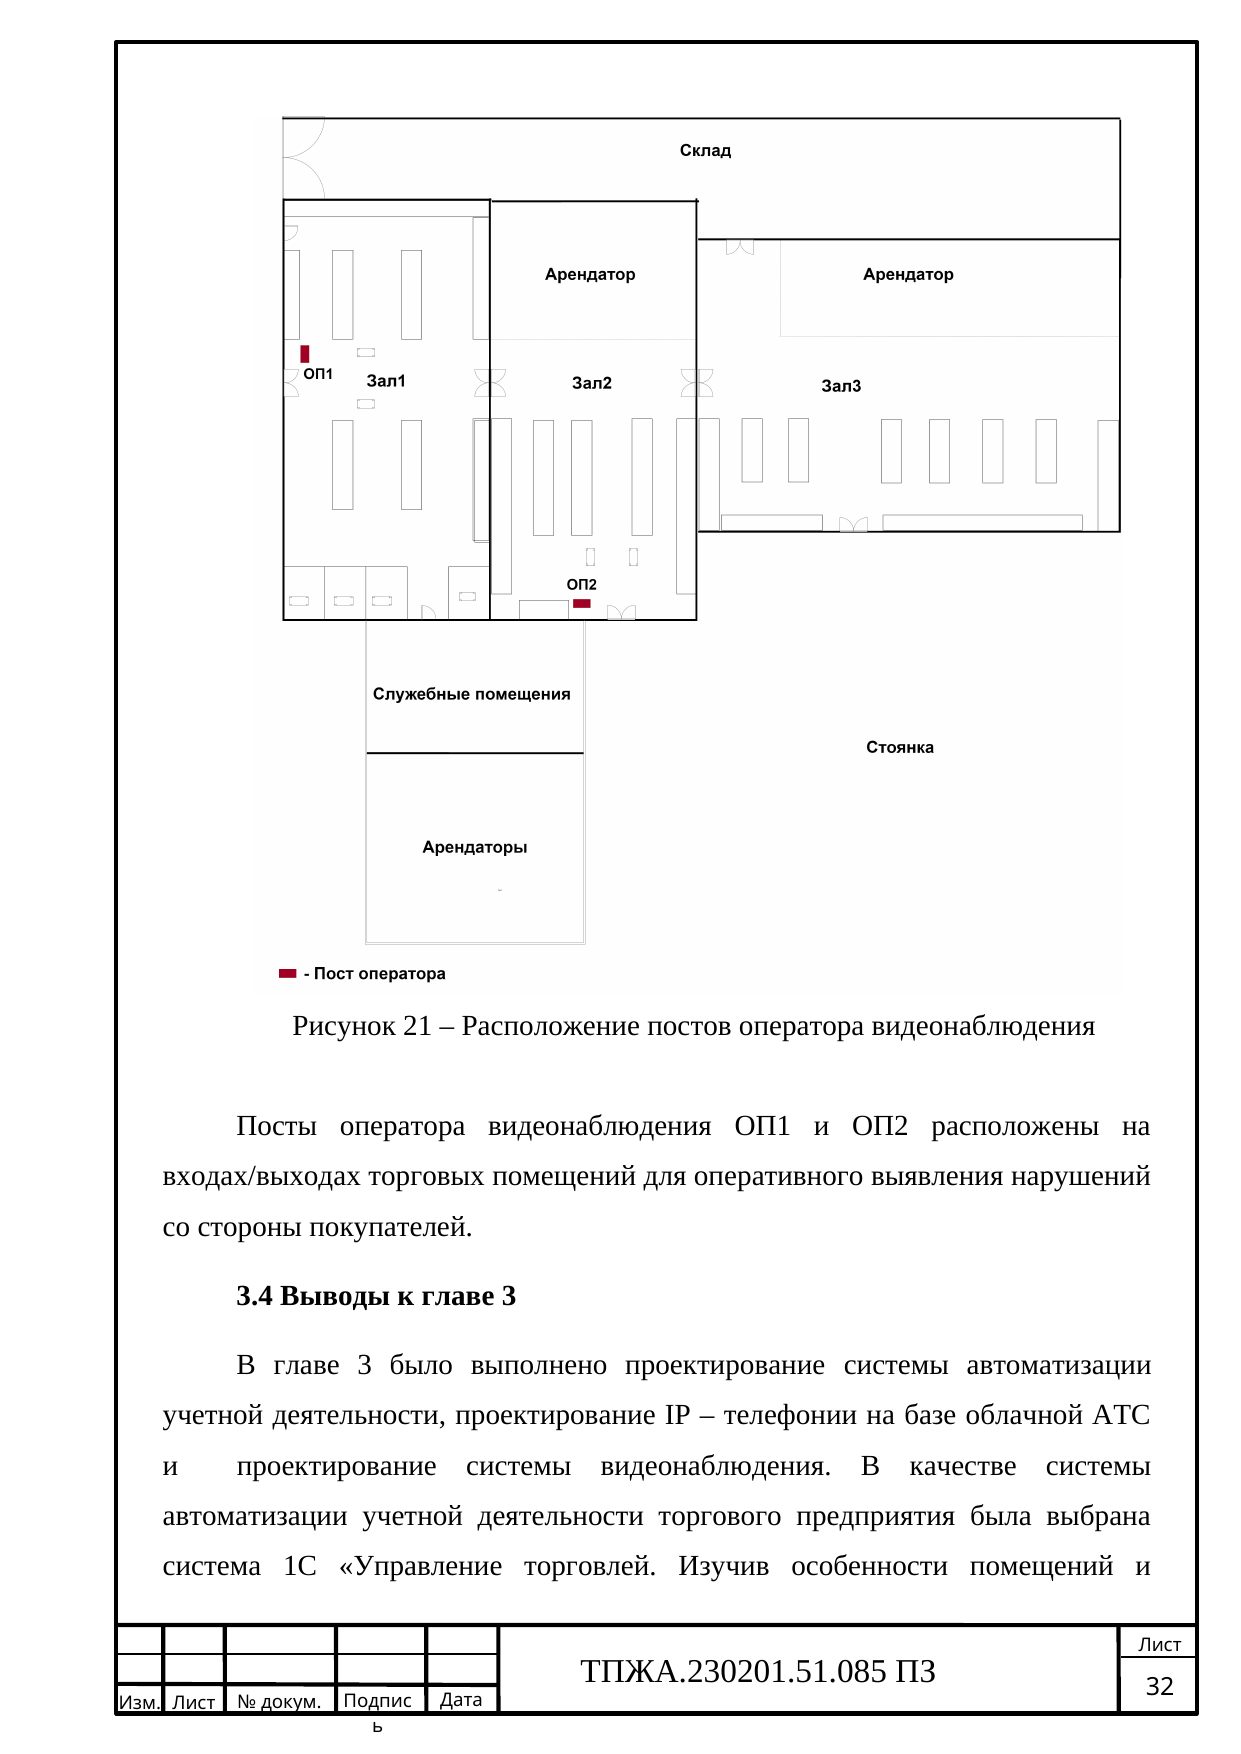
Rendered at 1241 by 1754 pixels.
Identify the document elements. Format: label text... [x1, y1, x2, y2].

text Посты оператора видеонаблюдения ОП1 и ОП2 расположены на входах/выходах торговых помещений для оперативного выявления нарушений со стороны покупателей. [162, 1108, 1152, 1242]
subtitle 3.4 Выводы к главе 3 [236, 1278, 1152, 1311]
text Рисунок 21 – Расположение постов оператора видеонаблюдения [162, 1008, 1152, 1041]
picture [251, 116, 1122, 994]
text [162, 1347, 1152, 1582]
